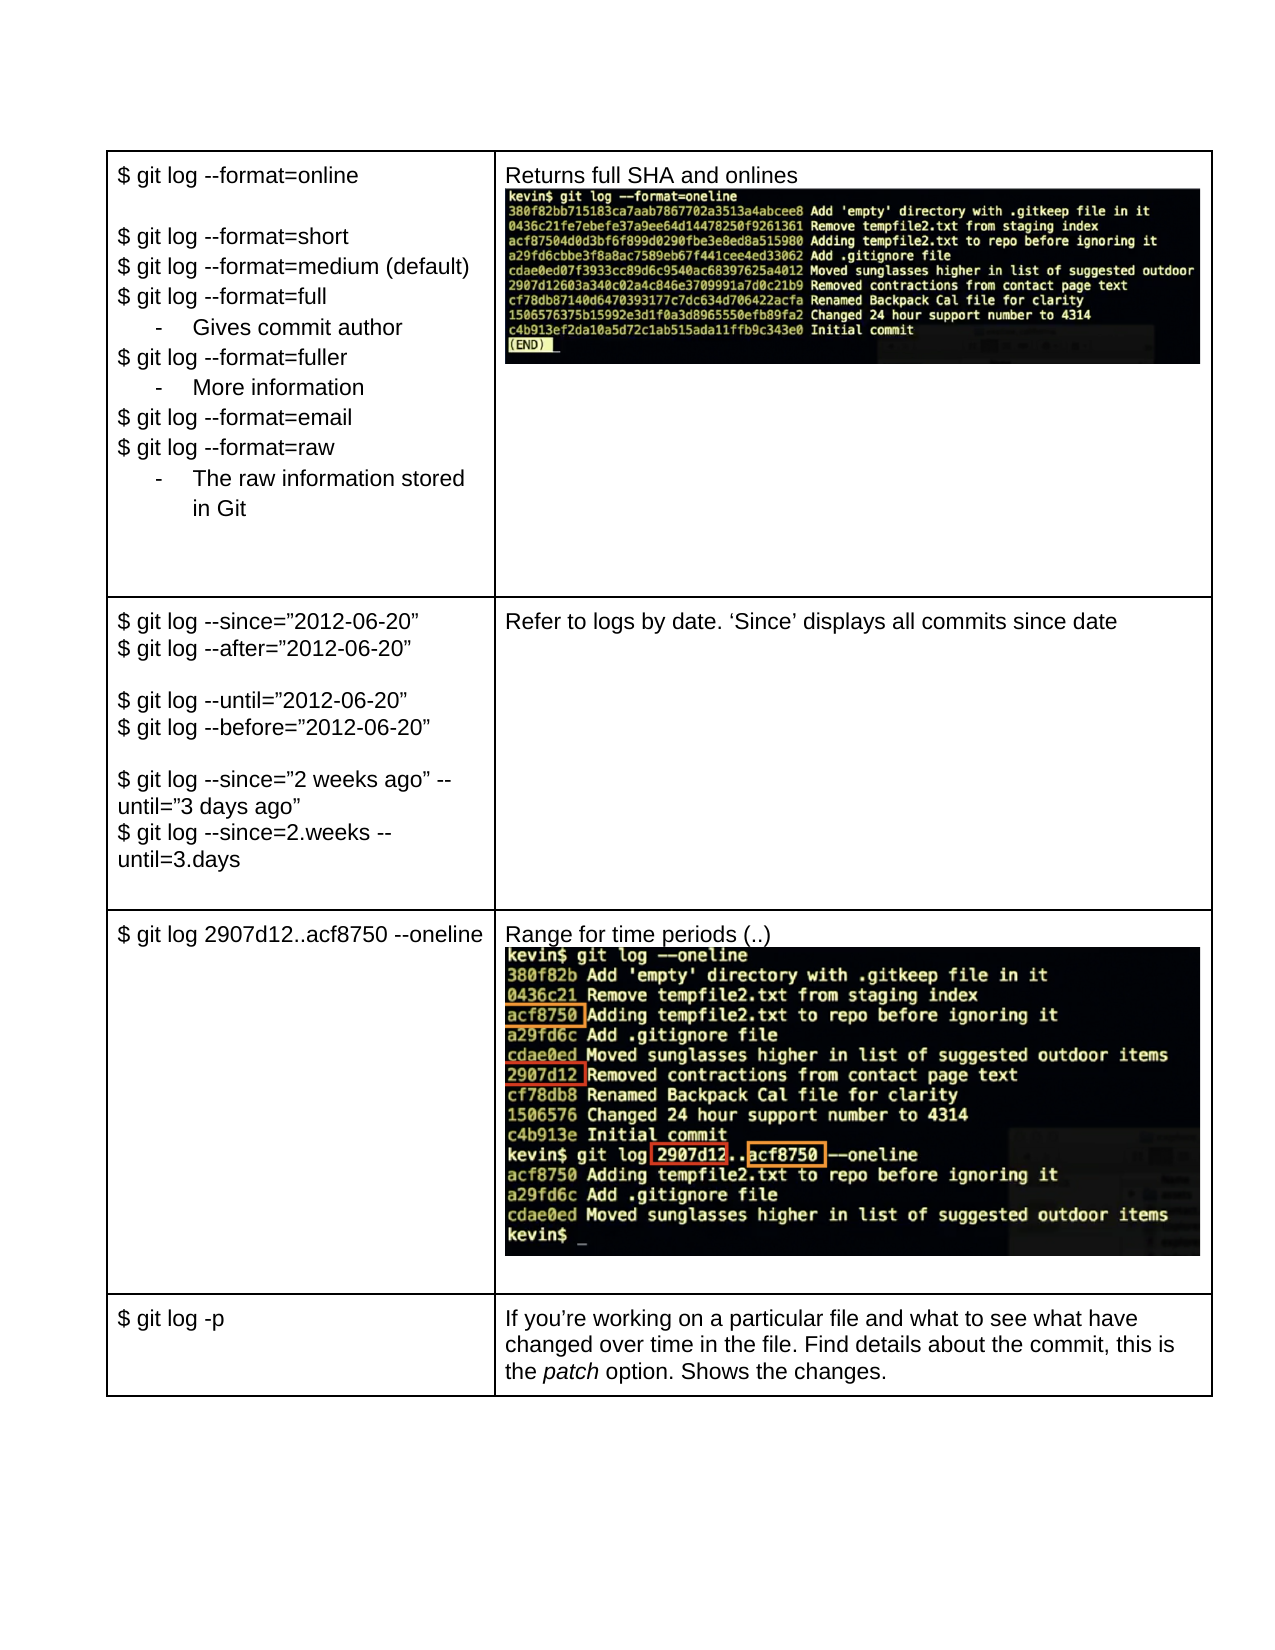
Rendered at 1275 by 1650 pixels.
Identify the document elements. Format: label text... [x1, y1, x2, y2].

table_cell $ git log --since=”2012-06-20” $ git log --after=”2012-06-20” $ git log --until=”2012-06-20” $ git log --before=”2012-06-20” $ git log --since=”2 weeks ago” --until=”3 days ago” $ git log --since=2.weeks --until=3.days [108, 598, 494, 909]
table_cell $ git log 2907d12..acf8750 --oneline [108, 911, 494, 1293]
picture [505, 947, 1201, 1256]
table_cell Returns full SHA and onlines [496, 152, 1211, 596]
table_cell Range for time periods (..) [496, 911, 1211, 1293]
table_cell $ git log --format=online $ git log --format=short $ git log --format=medium (default) $ git log --format=full Gives commit author $ git log --format=fuller More information $ git log --format=email $ git log --format=raw The raw information stored in Git [108, 152, 494, 596]
table_cell Refer to logs by date. ‘Since’ displays all commits since date [496, 598, 1211, 909]
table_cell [496, 1295, 1211, 1394]
picture [505, 188, 1201, 364]
table_cell $ git log -p [108, 1295, 494, 1394]
